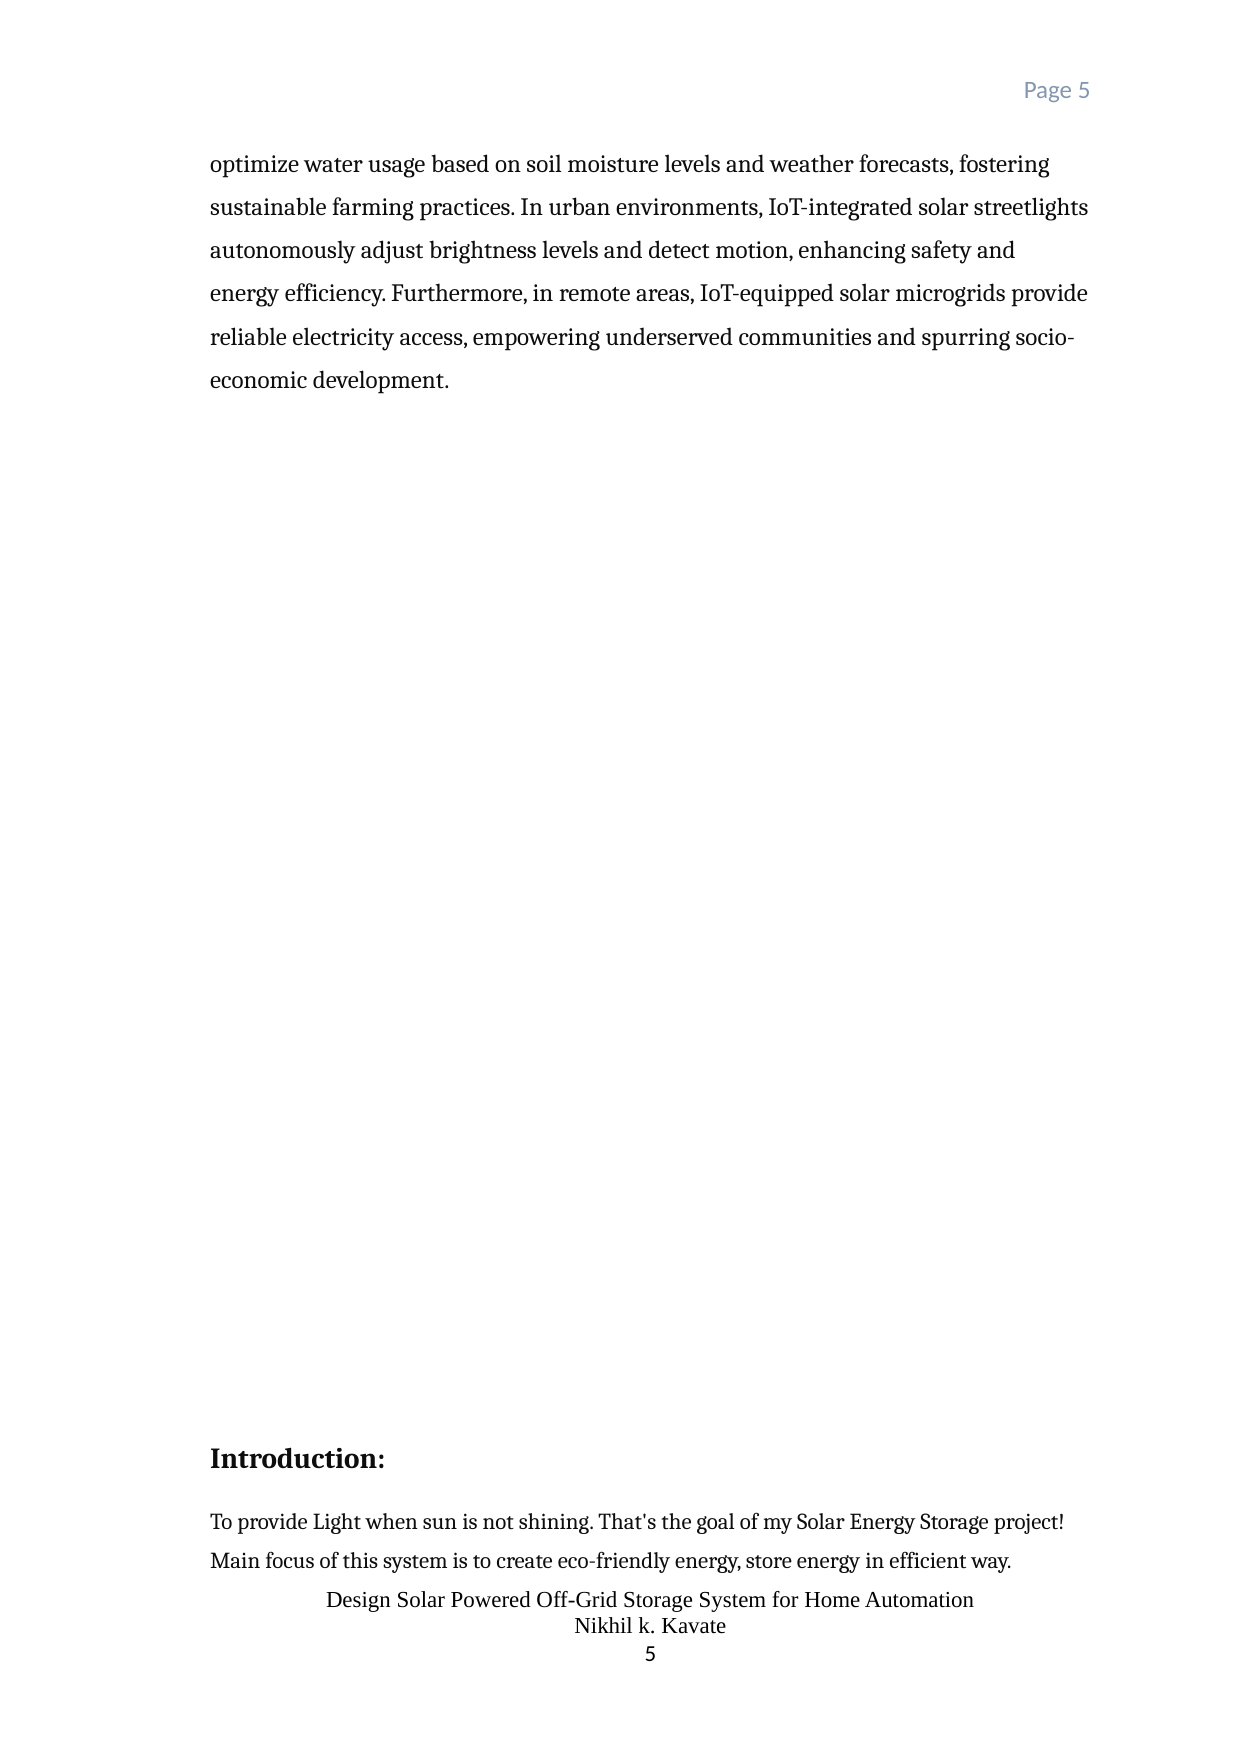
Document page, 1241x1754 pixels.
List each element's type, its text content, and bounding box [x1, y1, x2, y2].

text Introduction: [210, 1442, 1090, 1475]
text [210, 150, 1090, 394]
text To provide Light when sun is not shining. That's the goal of my Solar Energy Storage project! Main focus of this system is to create eco-friendly energy, store energy in efficient way. [210, 1509, 1090, 1575]
